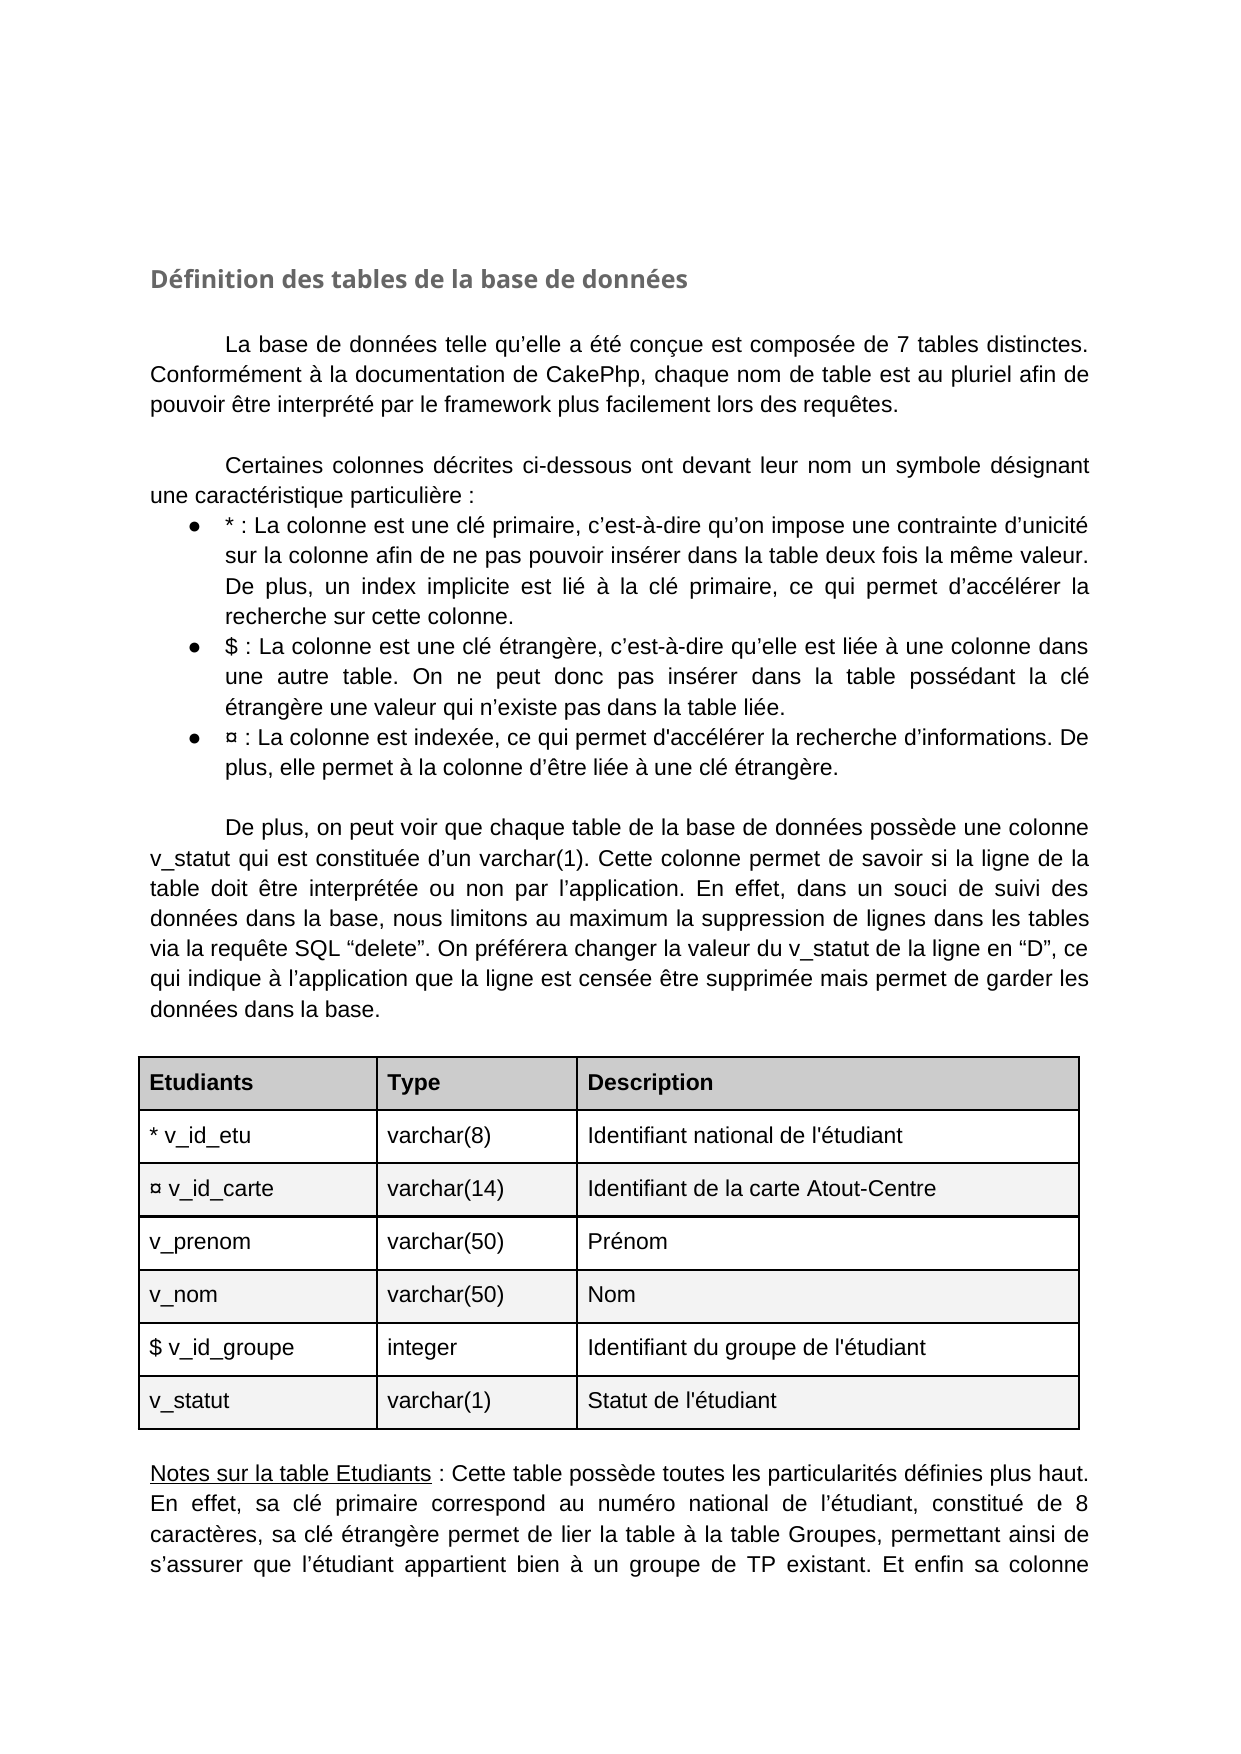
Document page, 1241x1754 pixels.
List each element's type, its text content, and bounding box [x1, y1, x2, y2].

table_header Type [378, 1058, 576, 1109]
table_cell varchar(14) [378, 1164, 576, 1215]
table_cell varchar(50) [378, 1218, 576, 1268]
table_cell varchar(8) [378, 1111, 576, 1162]
table_cell ¤ v_id_carte [140, 1164, 376, 1215]
table_cell varchar(1) [378, 1377, 576, 1428]
table_cell Nom [578, 1271, 1078, 1322]
table_header Description [578, 1058, 1078, 1109]
table_cell $ v_id_groupe [140, 1324, 376, 1375]
table_cell Identifiant de la carte Atout-Centre [578, 1164, 1078, 1215]
table_cell v_nom [140, 1271, 376, 1322]
table_cell v_statut [140, 1377, 376, 1428]
table_cell Identifiant national de l'étudiant [578, 1111, 1078, 1162]
table_cell * v_id_etu [140, 1111, 376, 1162]
text La base de données telle qu’elle a été conçue est composée de 7 tables distinctes. Conformément à la documentation de CakePhp, chaque nom de table est au pluriel afin de pouvoir être interprété par le framework plus facilement lors des requêtes. [150, 331, 1090, 418]
list $ : La colonne est une clé étrangère, c’est-à-dire qu’elle est liée à une colonne dans une autre table. On ne peut donc pas insérer dans la table possédant la clé étrangère une valeur qui n’existe pas dans la table liée. [187, 633, 1090, 720]
list ¤ : La colonne est indexée, ce qui permet d'accélérer la recherche d’informations. De plus, elle permet à la colonne d’être liée à une clé étrangère. [187, 724, 1090, 780]
table_header Etudiants [140, 1058, 376, 1109]
table_cell integer [378, 1324, 576, 1375]
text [150, 1460, 1090, 1577]
table_cell v_prenom [140, 1218, 376, 1268]
list * : La colonne est une clé primaire, c’est-à-dire qu’on impose une contrainte d’unicité sur la colonne afin de ne pas pouvoir insérer dans la table deux fois la même valeur. De plus, un index implicite est lié à la clé primaire, ce qui permet d’accélérer la recherche sur cette colonne. [187, 512, 1090, 629]
subtitle Définition des tables de la base de données [150, 262, 1090, 296]
table_cell Identifiant du groupe de l'étudiant [578, 1324, 1078, 1375]
table_cell Statut de l'étudiant [578, 1377, 1078, 1428]
text De plus, on peut voir que chaque table de la base de données possède une colonne v_statut qui est constituée d’un varchar(1). Cette colonne permet de savoir si la ligne de la table doit être interprétée ou non par l’application. En effet, dans un souci de suivi des données dans la base, nous limitons au maximum la suppression de lignes dans les tables via la requête SQL “delete”. On préférera changer la valeur du v_statut de la ligne en “D”, ce qui indique à l’application que la ligne est censée être supprimée mais permet de garder les données dans la base. [150, 814, 1090, 1022]
table_cell Prénom [578, 1218, 1078, 1268]
text Certaines colonnes décrites ci-dessous ont devant leur nom un symbole désignant une caractéristique particulière : [150, 452, 1090, 508]
table_cell varchar(50) [378, 1271, 576, 1322]
